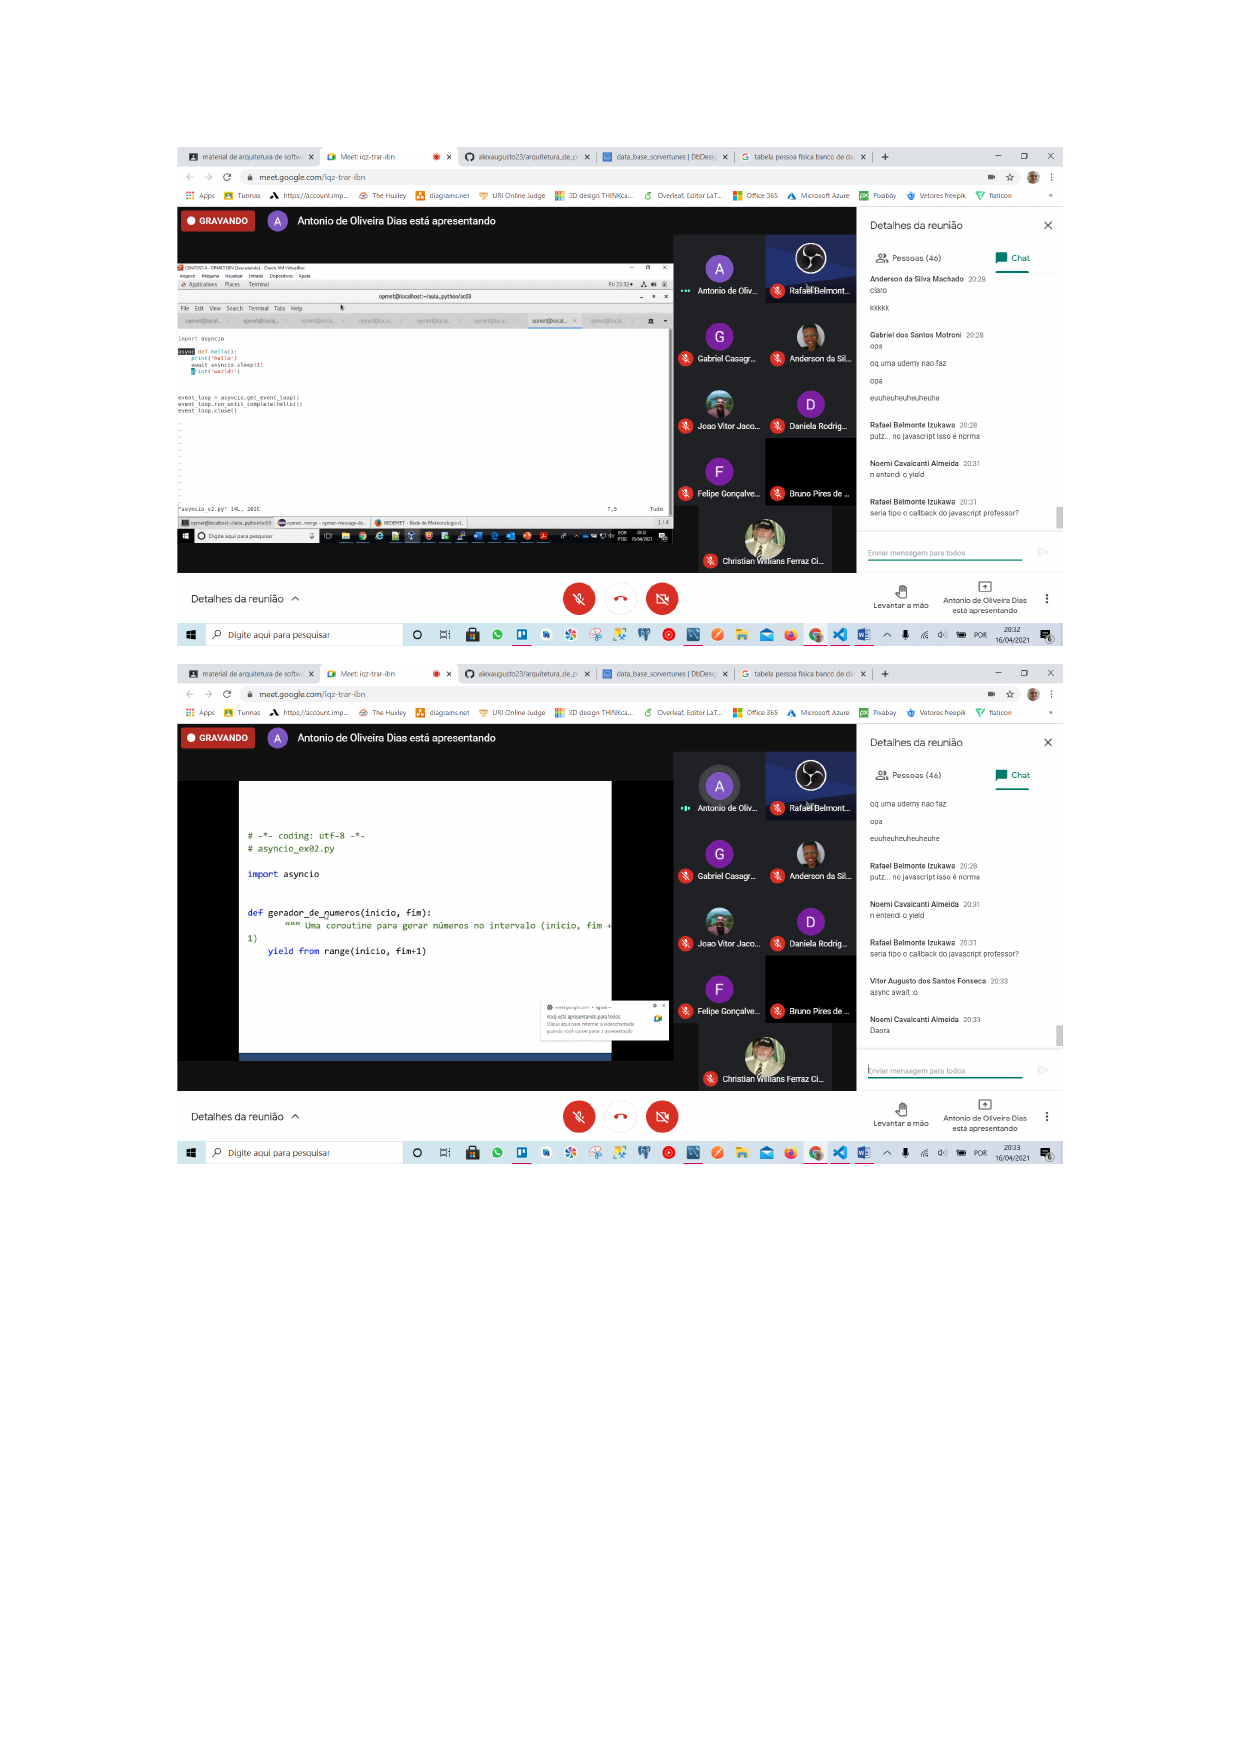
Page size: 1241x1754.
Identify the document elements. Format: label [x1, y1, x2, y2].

picture [177, 147, 1063, 646]
picture [177, 664, 1063, 1164]
